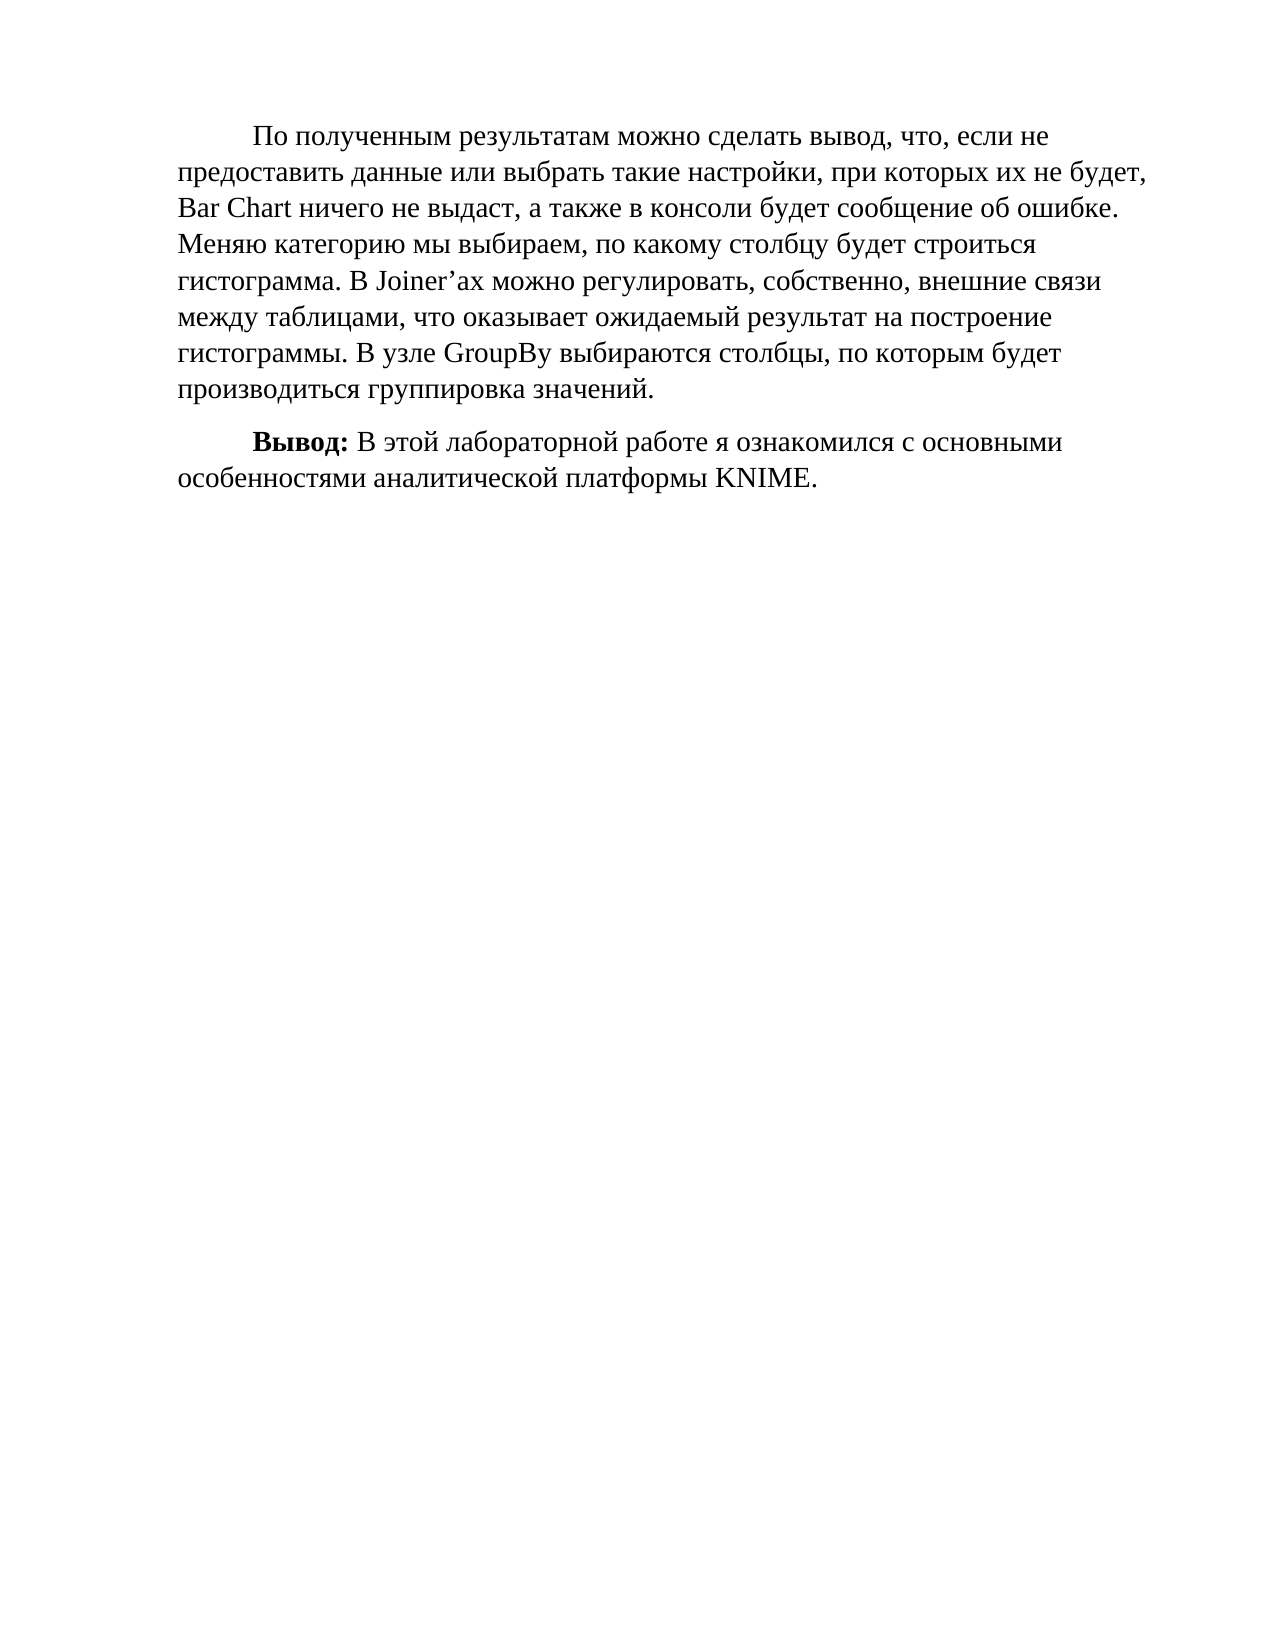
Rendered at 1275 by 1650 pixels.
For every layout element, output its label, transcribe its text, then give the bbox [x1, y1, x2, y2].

text По полученным результатам можно сделать вывод, что, если не предоставить данные или выбрать такие настройки, при которых их не будет, Bar Chart ничего не выдаст, а также в консоли будет сообщение об ошибке. Меняю категорию мы выбираем, по какому столбцу будет строиться гистограмма. В Joiner’ах можно регулировать, собственно, внешние связи между таблицами, что оказывает ожидаемый результат на построение гистограммы. В узле GroupBy выбираются столбцы, по которым будет производиться группировка значений. [177, 118, 1186, 405]
text Вывод: В этой лабораторной работе я ознакомился с основными особенностями аналитической платформы KNIME. [177, 424, 1186, 494]
